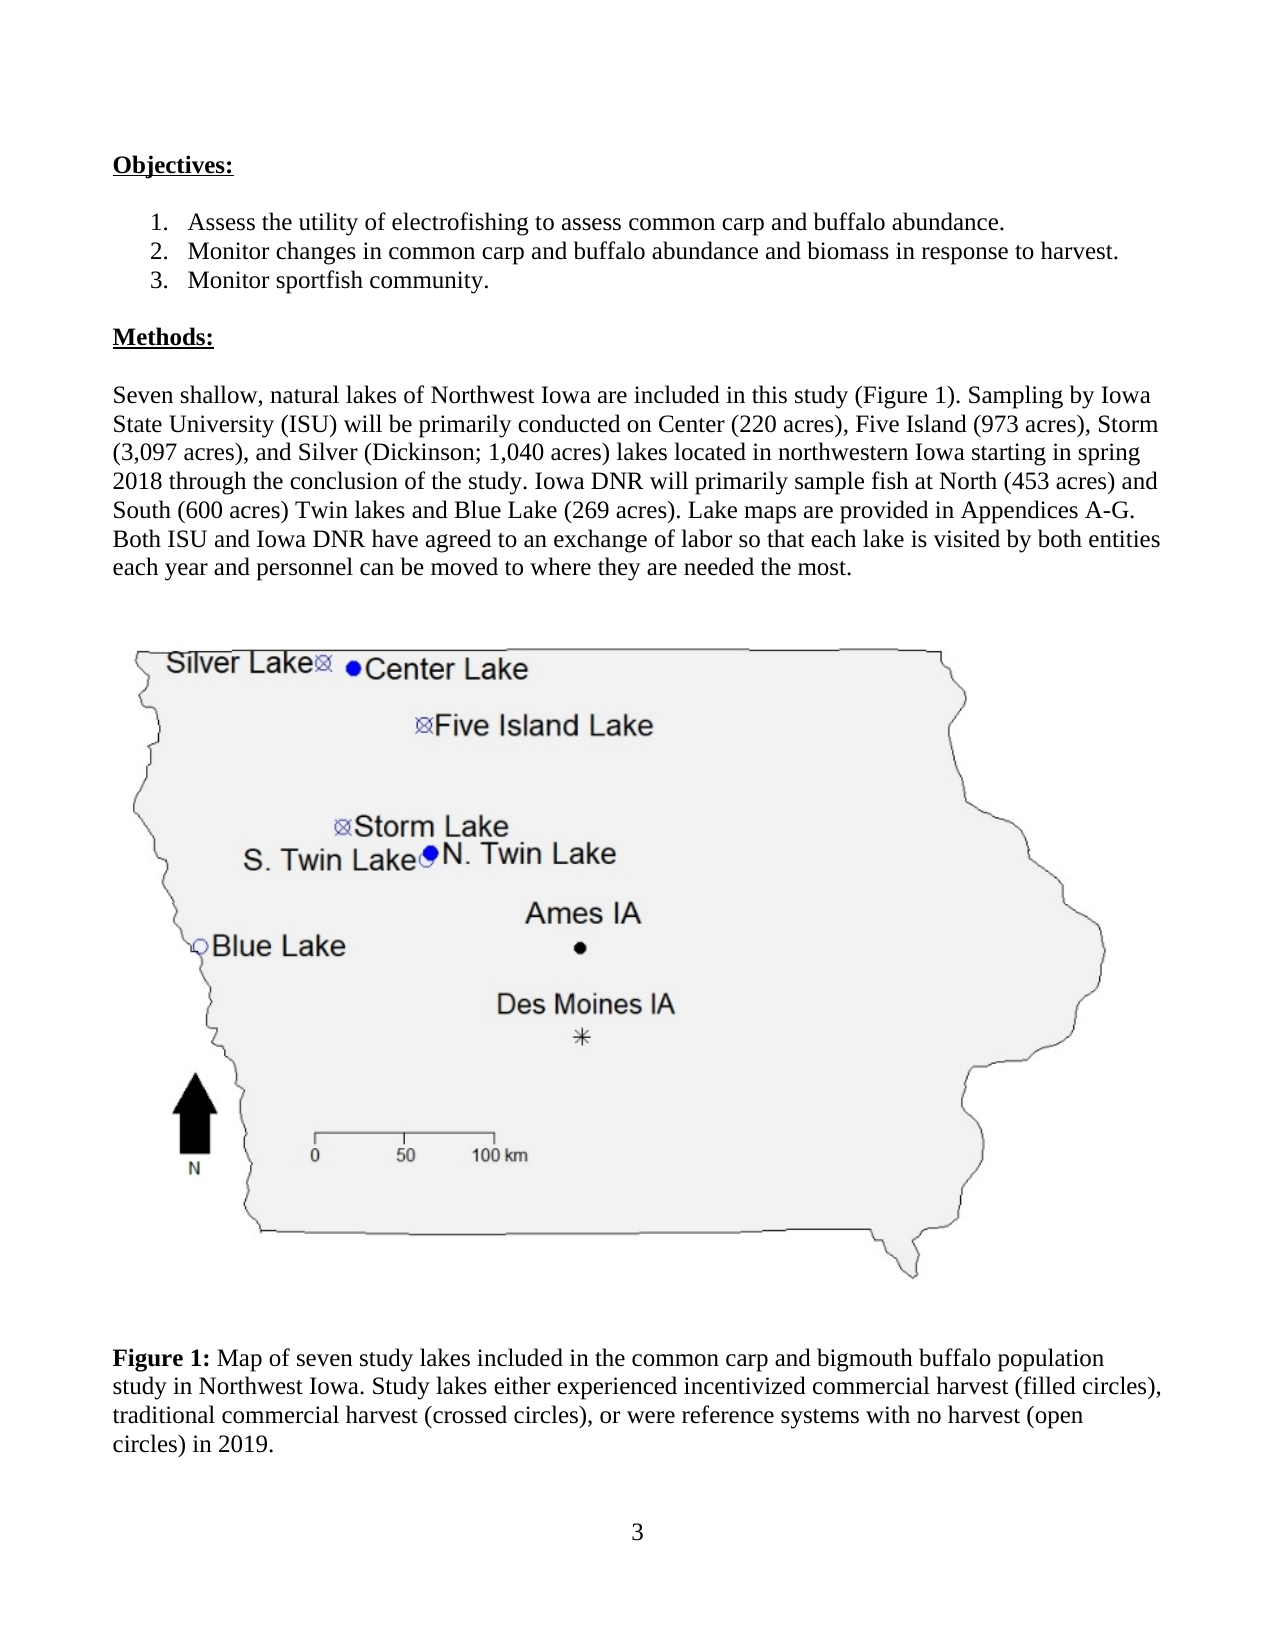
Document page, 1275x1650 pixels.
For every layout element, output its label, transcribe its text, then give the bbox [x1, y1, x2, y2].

text Seven shallow, natural lakes of Northwest Iowa are included in this study (Figure 1). Sampling by Iowa State University (ISU) will be primarily conducted on Center (220 acres), Five Island (973 acres), Storm (3,097 acres), and Silver (Dickinson; 1,040 acres) lakes located in northwestern Iowa starting in spring 2018 through the conclusion of the study. Iowa DNR will primarily sample fish at North (453 acres) and South (600 acres) Twin lakes and Blue Lake (269 acres). Lake maps are provided in Appendices A-G. Both ISU and Iowa DNR have agreed to an exchange of labor so that each lake is visited by both entities each year and personnel can be moved to where they are needed the most. [112, 380, 1162, 581]
picture [106, 585, 1133, 1343]
list Assess the utility of electrofishing to assess common carp and buffalo abundance. [150, 207, 1162, 236]
text Objectives: [112, 150, 1162, 179]
list Monitor changes in common carp and buffalo abundance and biomass in response to harvest. [150, 236, 1162, 265]
list Monitor sportfish community. [150, 265, 1162, 294]
text Methods: [112, 322, 1162, 351]
